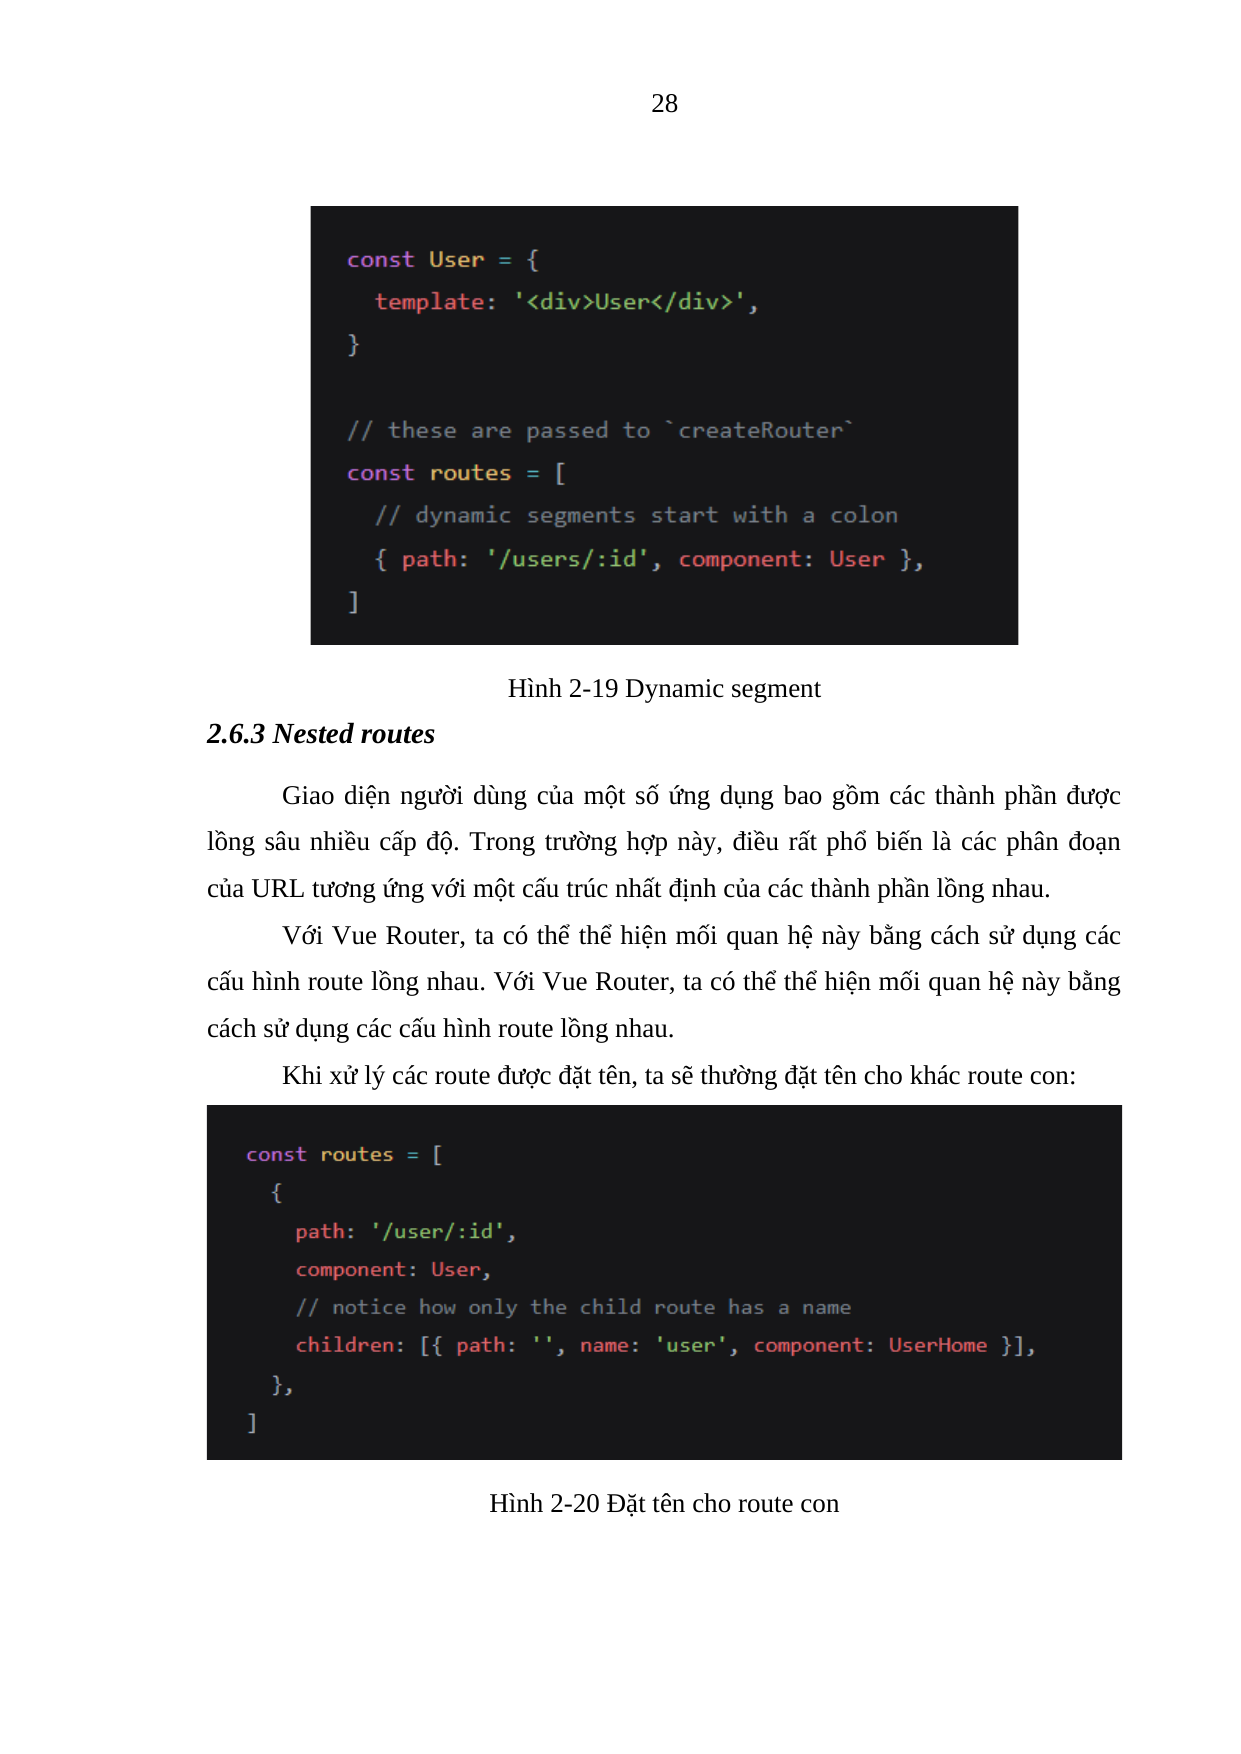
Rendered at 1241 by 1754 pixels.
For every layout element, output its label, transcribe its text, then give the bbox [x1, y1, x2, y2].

text Giao diện người dùng của một số ứng dụng bao gồm các thành phần được lồng sâu nhiều cấp độ. Trong trường hợp này, điều rất phổ biến là các phân đoạn của URL tương ứng với một cấu trúc nhất định của các thành phần lồng nhau. [207, 779, 1122, 903]
text Khi xử lý các route được đặt tên, ta sẽ thường đặt tên cho khác route con: [207, 1059, 1122, 1090]
text Với Vue Router, ta có thể thể hiện mối quan hệ này bằng cách sử dụng các cấu hình route lồng nhau. Với Vue Router, ta có thể thể hiện mối quan hệ này bằng cách sử dụng các cấu hình route lồng nhau. [207, 919, 1122, 1043]
picture [206, 1105, 1123, 1460]
picture [310, 206, 1019, 645]
subtitle Nested routes [207, 716, 1122, 749]
